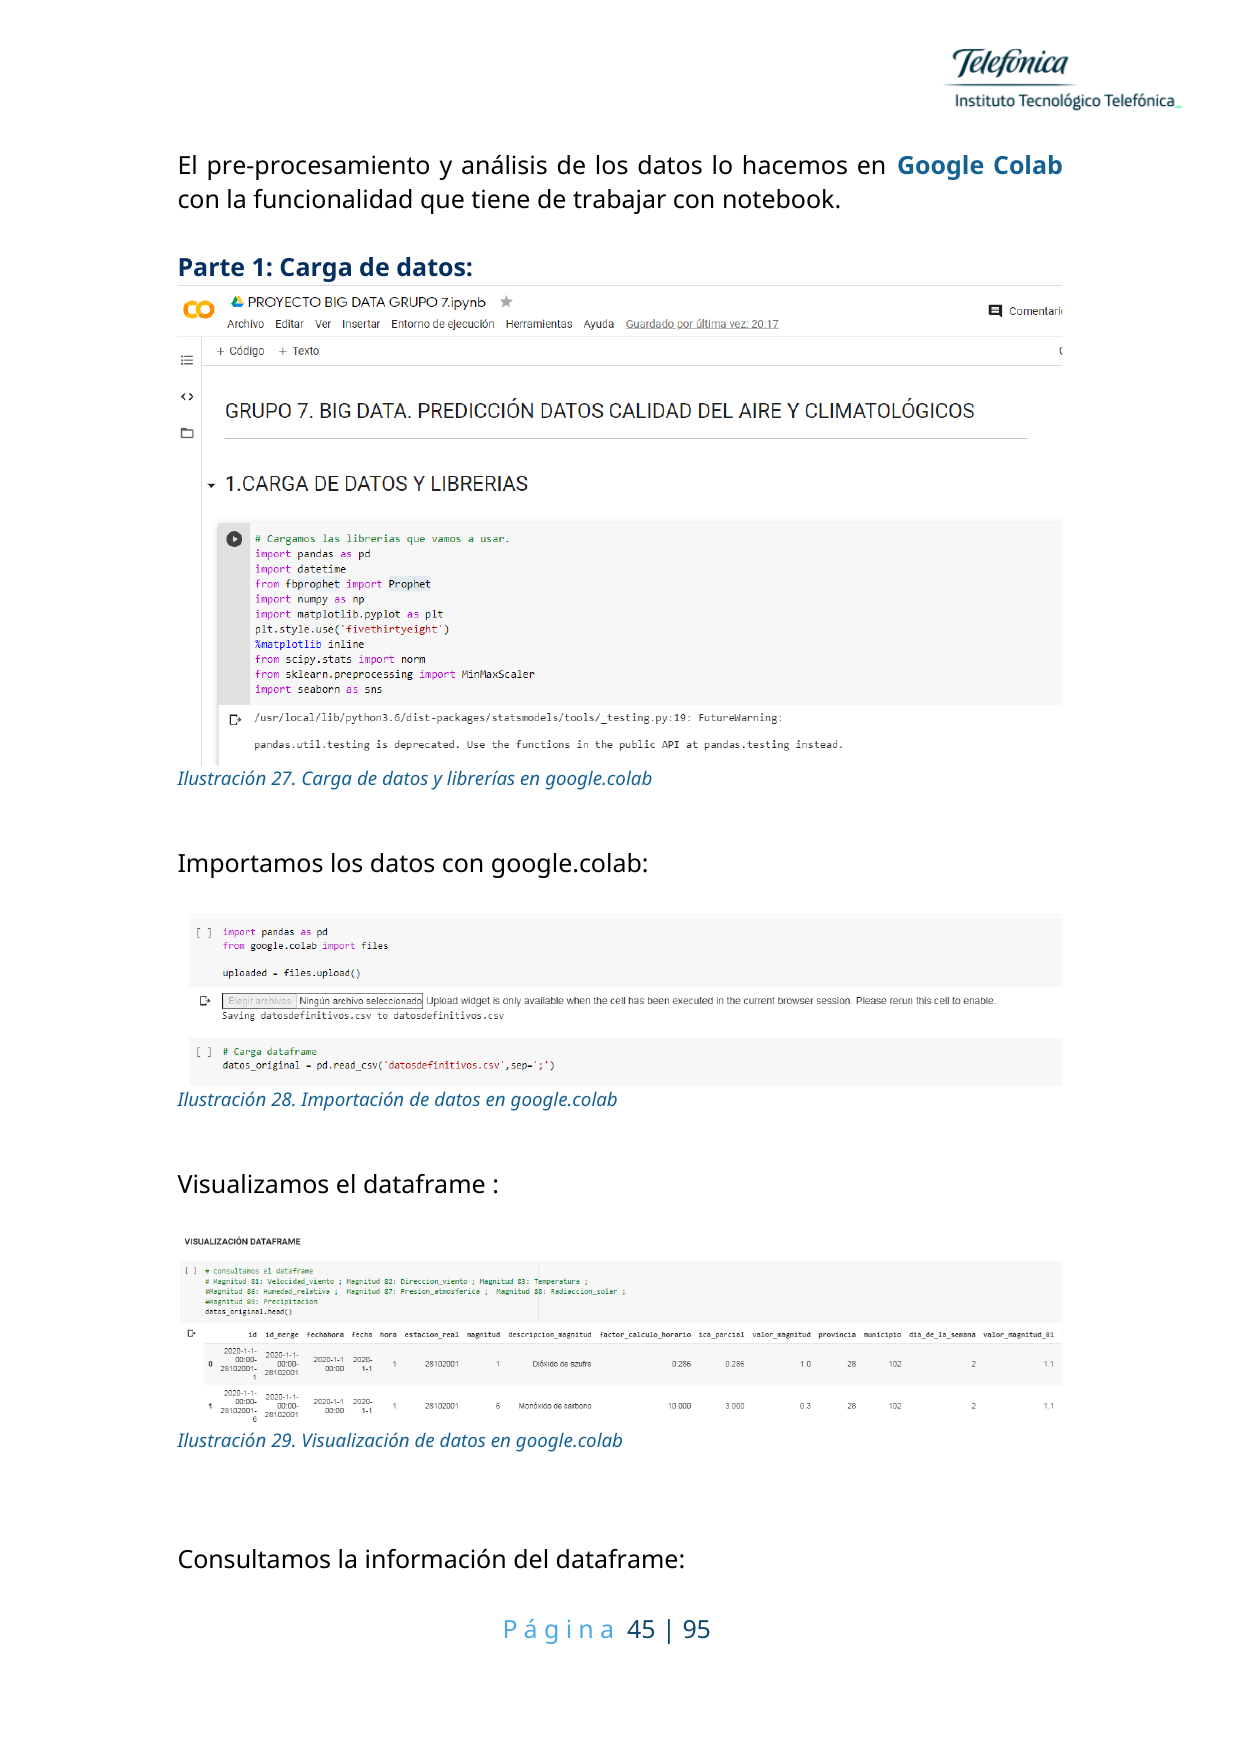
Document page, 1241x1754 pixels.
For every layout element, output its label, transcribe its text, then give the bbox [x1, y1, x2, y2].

text Importamos los datos con google.colab: [177, 846, 1063, 880]
picture [177, 914, 1063, 1086]
text Consultamos la información del dataframe: [177, 1542, 1063, 1576]
text Ilustración 27. Carga de datos y librerías en google.colab [177, 766, 1063, 791]
picture [892, 21, 1215, 128]
picture [177, 283, 1063, 766]
text Ilustración 29. Visualización de datos en google.colab [177, 1427, 1063, 1453]
text Parte 1: Carga de datos: [177, 250, 1063, 283]
text El pre-procesamiento y análisis de los datos lo hacemos en Google Colab con la funcionalidad que tiene de trabajar con notebook. [177, 148, 1063, 216]
text Visualizamos el dataframe : [177, 1166, 1063, 1200]
picture [177, 1234, 1063, 1427]
text Ilustración 28. Importación de datos en google.colab [177, 1086, 1063, 1111]
